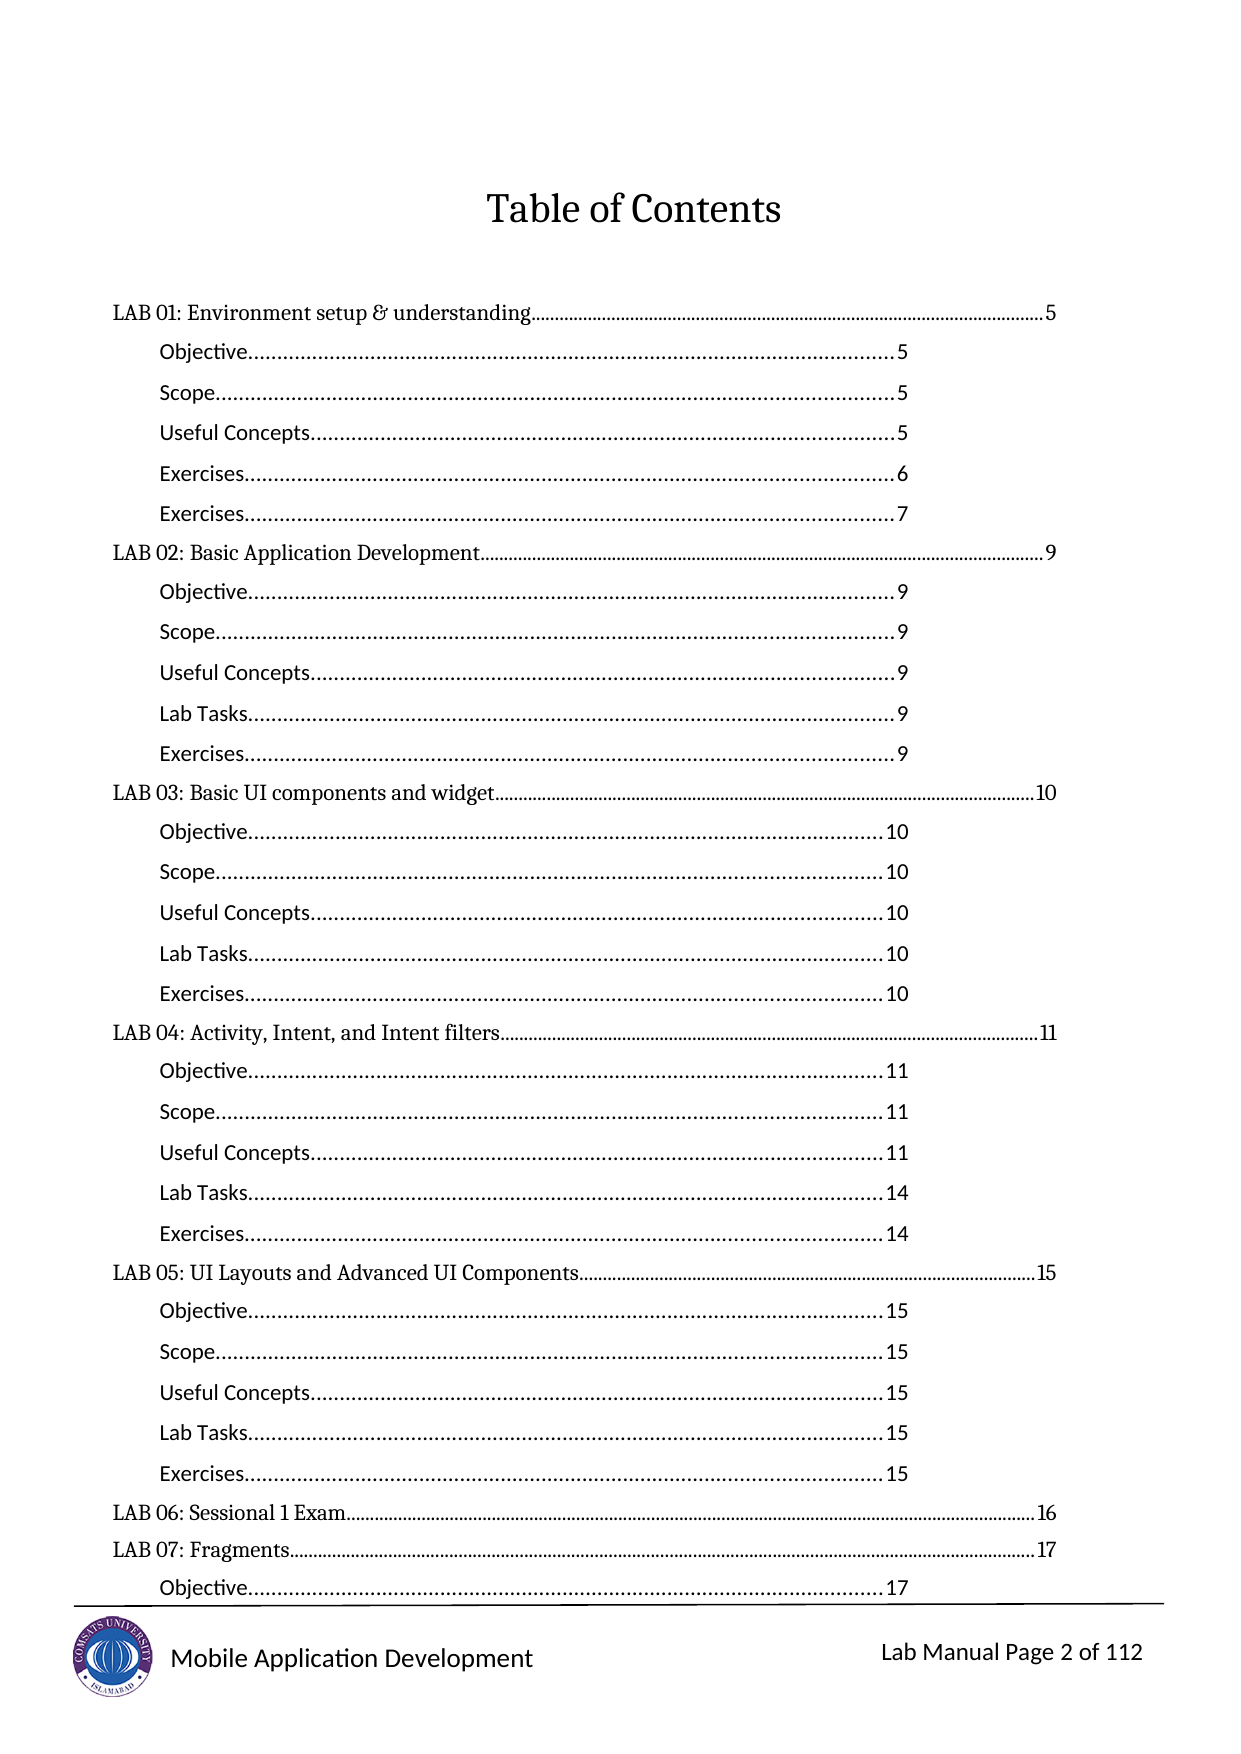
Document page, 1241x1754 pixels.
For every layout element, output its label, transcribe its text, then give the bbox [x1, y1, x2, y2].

text LAB 04: Activity, Intent, and Intent filters 11 [112, 1020, 1190, 1046]
picture [73, 1616, 154, 1697]
text Useful Concepts 11 [159, 1138, 1190, 1166]
text Scope 9 [159, 617, 1190, 646]
text Scope 5 [159, 378, 1190, 406]
text Objective 15 [159, 1297, 1190, 1324]
text Objective 9 [159, 577, 1190, 605]
text Lab Tasks 15 [159, 1418, 1190, 1446]
text Scope 11 [159, 1097, 1190, 1125]
text Objective 11 [159, 1057, 1190, 1085]
text Scope 15 [159, 1337, 1190, 1365]
text Exercises 6 [159, 459, 1190, 487]
text LAB 06: Sessional 1 Exam 16 [112, 1500, 1190, 1526]
text Useful Concepts 15 [159, 1378, 1190, 1406]
text LAB 03: Basic UI components and widget 10 [112, 780, 1190, 806]
text LAB 07: Fragments 17 [112, 1536, 1190, 1563]
text LAB 05: UI Layouts and Advanced UI Components 15 [112, 1260, 1190, 1286]
text Objective 17 [159, 1573, 1190, 1601]
text Lab Tasks 10 [159, 939, 1190, 967]
text Exercises 14 [159, 1219, 1190, 1247]
text Lab Tasks 14 [159, 1178, 1190, 1207]
text Exercises 15 [159, 1459, 1190, 1487]
text Useful Concepts 5 [159, 418, 1190, 446]
text Exercises 7 [159, 499, 1190, 527]
text LAB 01: Environment setup & understanding 5 [112, 300, 1190, 327]
text Exercises 9 [159, 739, 1190, 767]
text Table of Contents [155, 184, 1112, 232]
text Lab Tasks 9 [159, 699, 1190, 727]
text Useful Concepts 10 [159, 898, 1190, 926]
text Scope 10 [159, 857, 1190, 885]
text Useful Concepts 9 [159, 658, 1190, 686]
text Exercises 10 [159, 979, 1190, 1007]
text Objective 10 [159, 817, 1190, 845]
text Objective 5 [159, 337, 1190, 365]
text LAB 02: Basic Application Development 9 [112, 540, 1190, 566]
